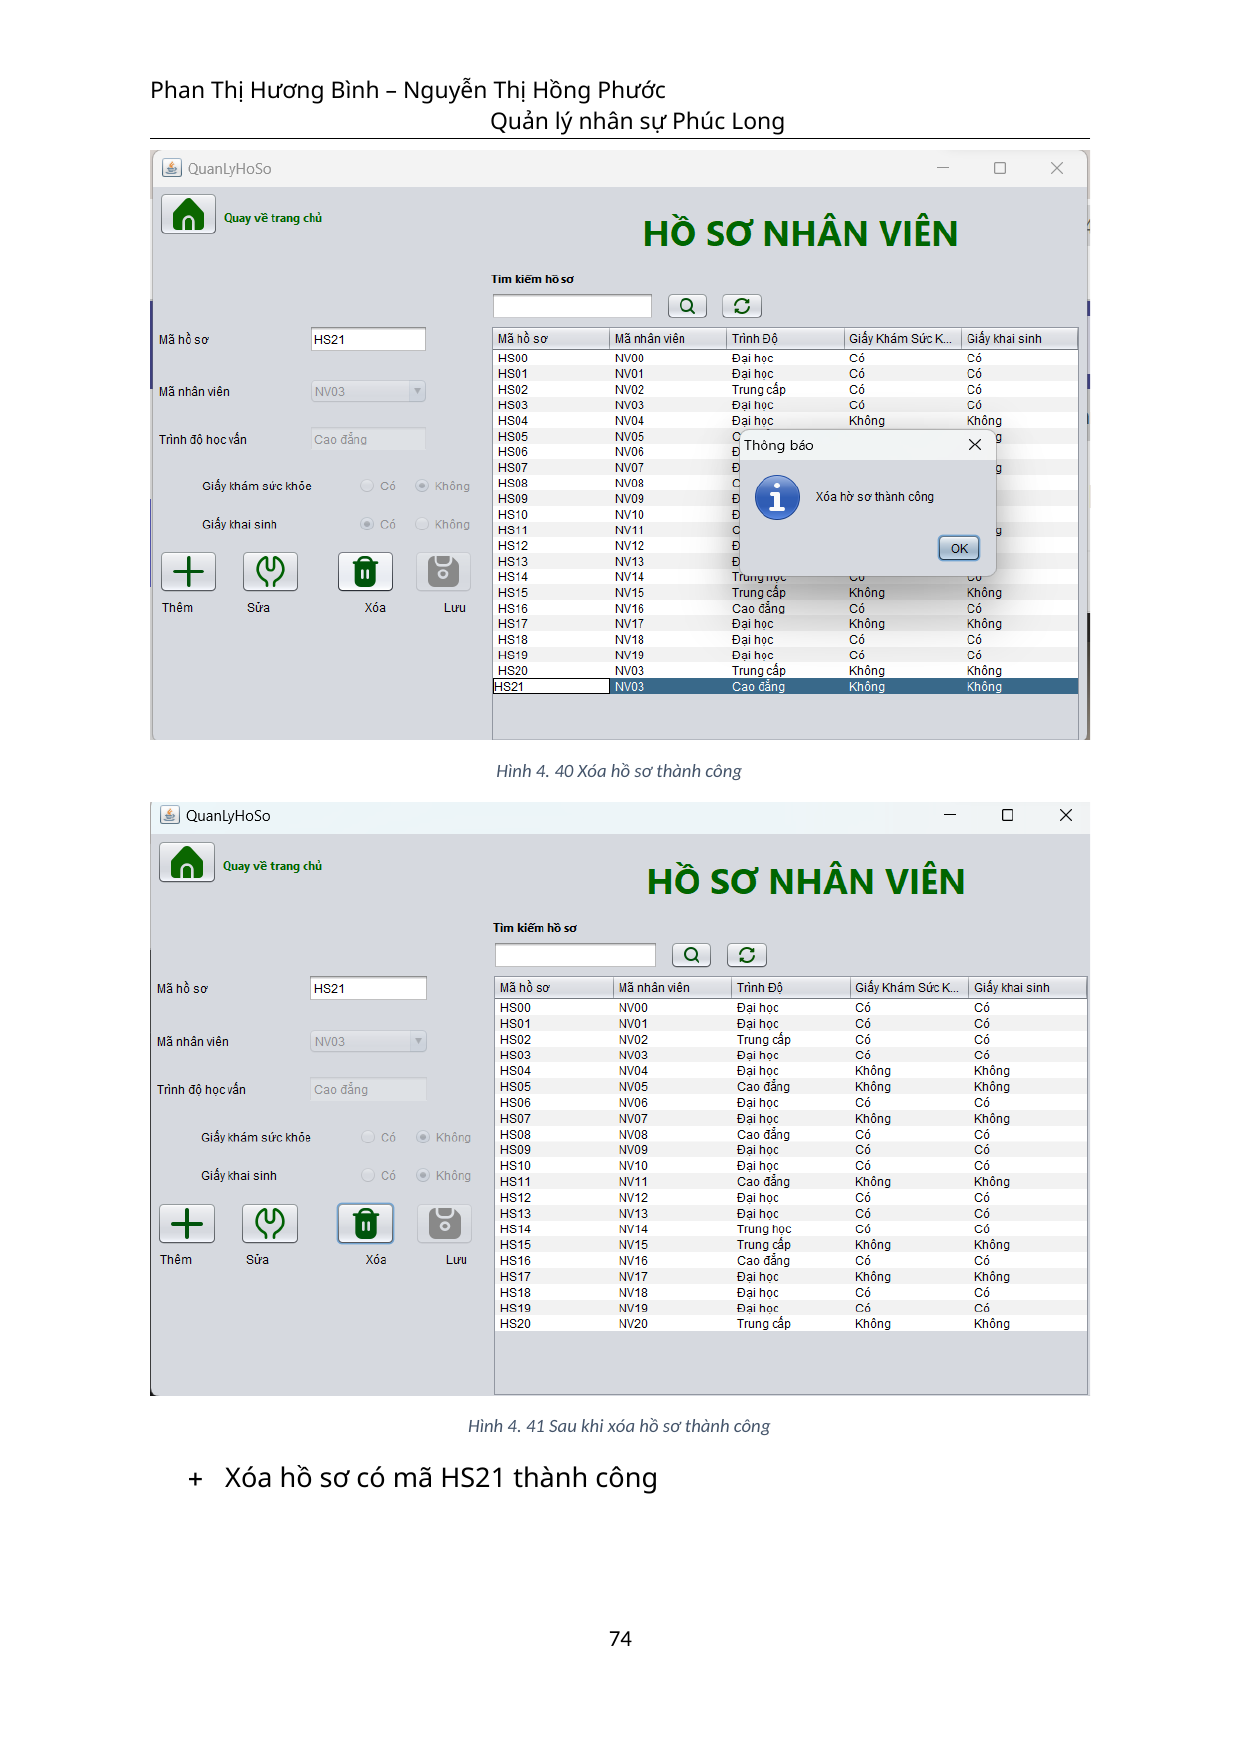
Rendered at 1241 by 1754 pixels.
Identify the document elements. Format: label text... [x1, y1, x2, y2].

picture [150, 802, 1091, 1396]
picture [150, 150, 1091, 740]
list Xóa hồ sơ có mã HS21 thành công [187, 1458, 1090, 1495]
